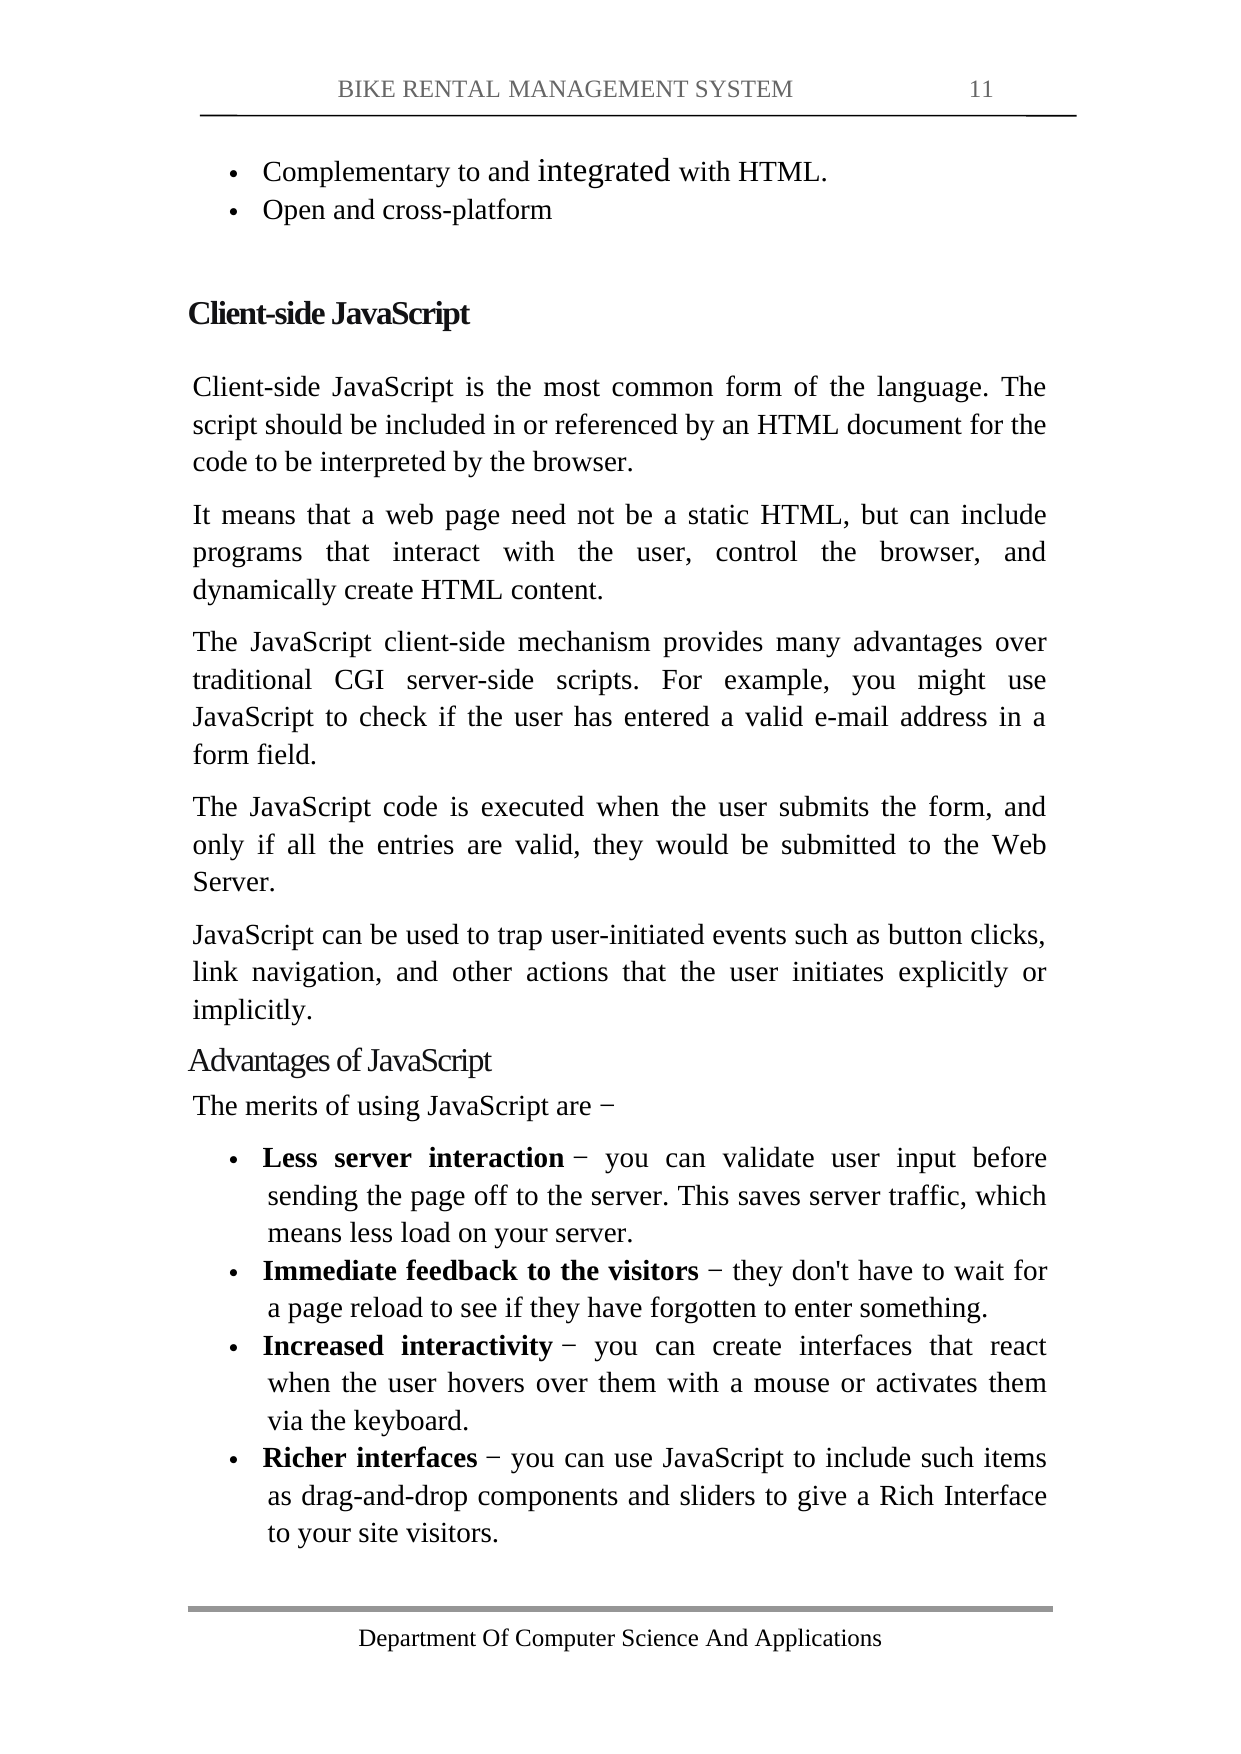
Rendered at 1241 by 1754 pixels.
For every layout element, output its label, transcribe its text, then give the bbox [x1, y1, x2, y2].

text It means that a web page need not be a static HTML, but can include programs that interact with the user, control the browser, and dynamically create HTML content. [192, 493, 1048, 605]
list Complementary to and integrated with HTML. [230, 150, 1048, 188]
text The merits of using JavaScript are − [192, 1084, 1048, 1121]
text JavaScript can be used to trap user-initiated events such as button clicks, link navigation, and other actions that the user initiates explicitly or implicitly. [192, 913, 1048, 1025]
list Richer interfaces − you can use JavaScript to include such items as drag-and-drop components and sliders to give a Rich Interface to your site visitors. [230, 1436, 1048, 1549]
list Open and cross-platform [230, 188, 1048, 226]
list Increased interactivity − you can create interfaces that react when the user hovers over them with a mouse or activates them via the keyboard. [230, 1324, 1048, 1436]
list Less server interaction − you can validate user input before sending the page off to the server. This saves server traffic, which means less load on your server. [230, 1136, 1048, 1249]
text The JavaScript client-side mechanism provides many advantages over traditional CGI server-side scripts. For example, you might use JavaScript to check if the user has entered a valid e-mail address in a form field. [192, 620, 1048, 770]
list Immediate feedback to the visitors − they don't have to wait for a page reload to see if they have forgotten to enter something. [230, 1249, 1048, 1324]
subtitle Advantages of JavaScript [187, 1040, 1048, 1079]
text The JavaScript code is executed when the user submits the form, and only if all the entries are valid, they would be submitted to the Web Server. [192, 785, 1048, 898]
text Client-side JavaScript is the most common form of the language. The script should be included in or referenced by an HTML document for the code to be interpreted by the browser. [192, 365, 1048, 478]
subtitle Client-side JavaScript [187, 293, 1048, 332]
